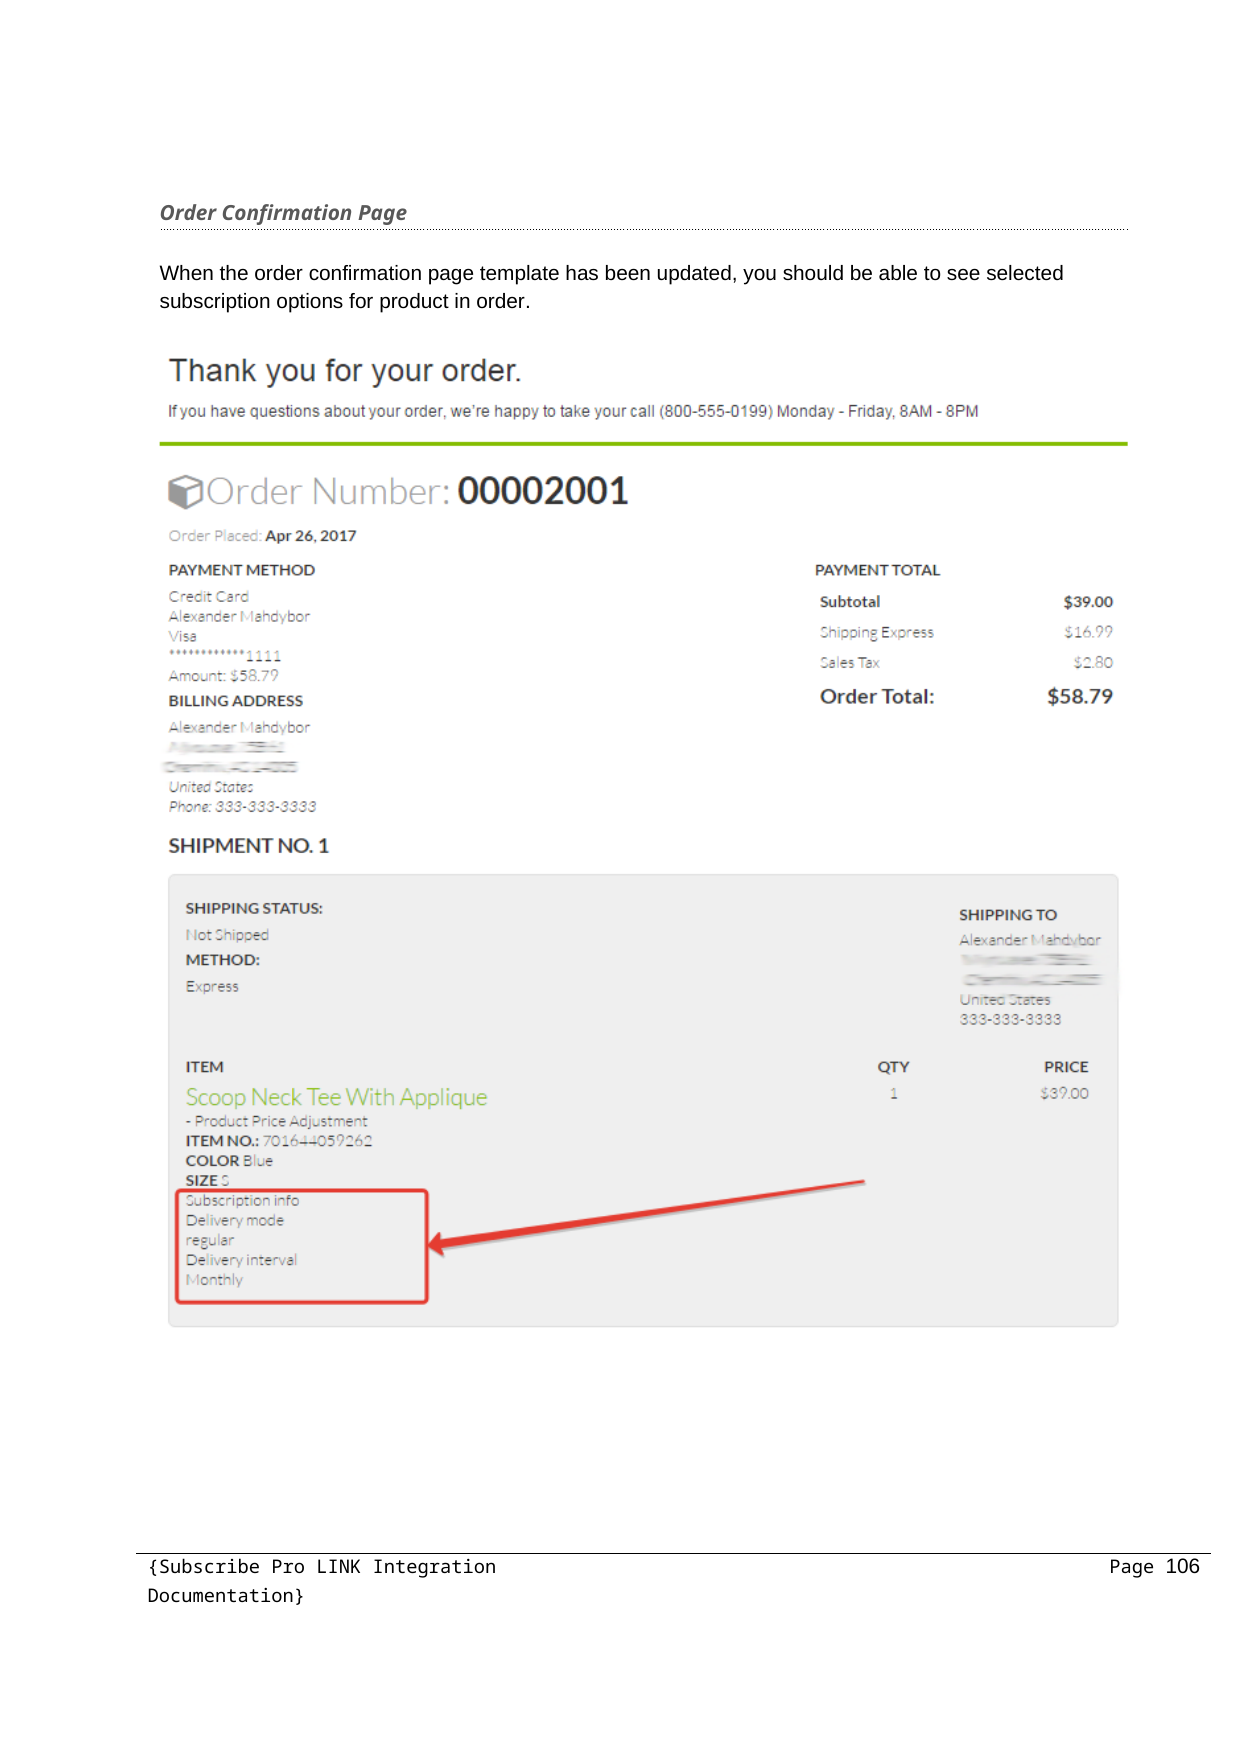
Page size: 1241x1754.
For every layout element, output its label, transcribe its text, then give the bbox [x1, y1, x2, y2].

picture [159, 343, 1128, 1334]
subtitle Order Confirmation Page [159, 198, 1128, 230]
text When the order confirmation page template has been updated, you should be able to see selected subscription options for product in order. [159, 261, 1128, 312]
